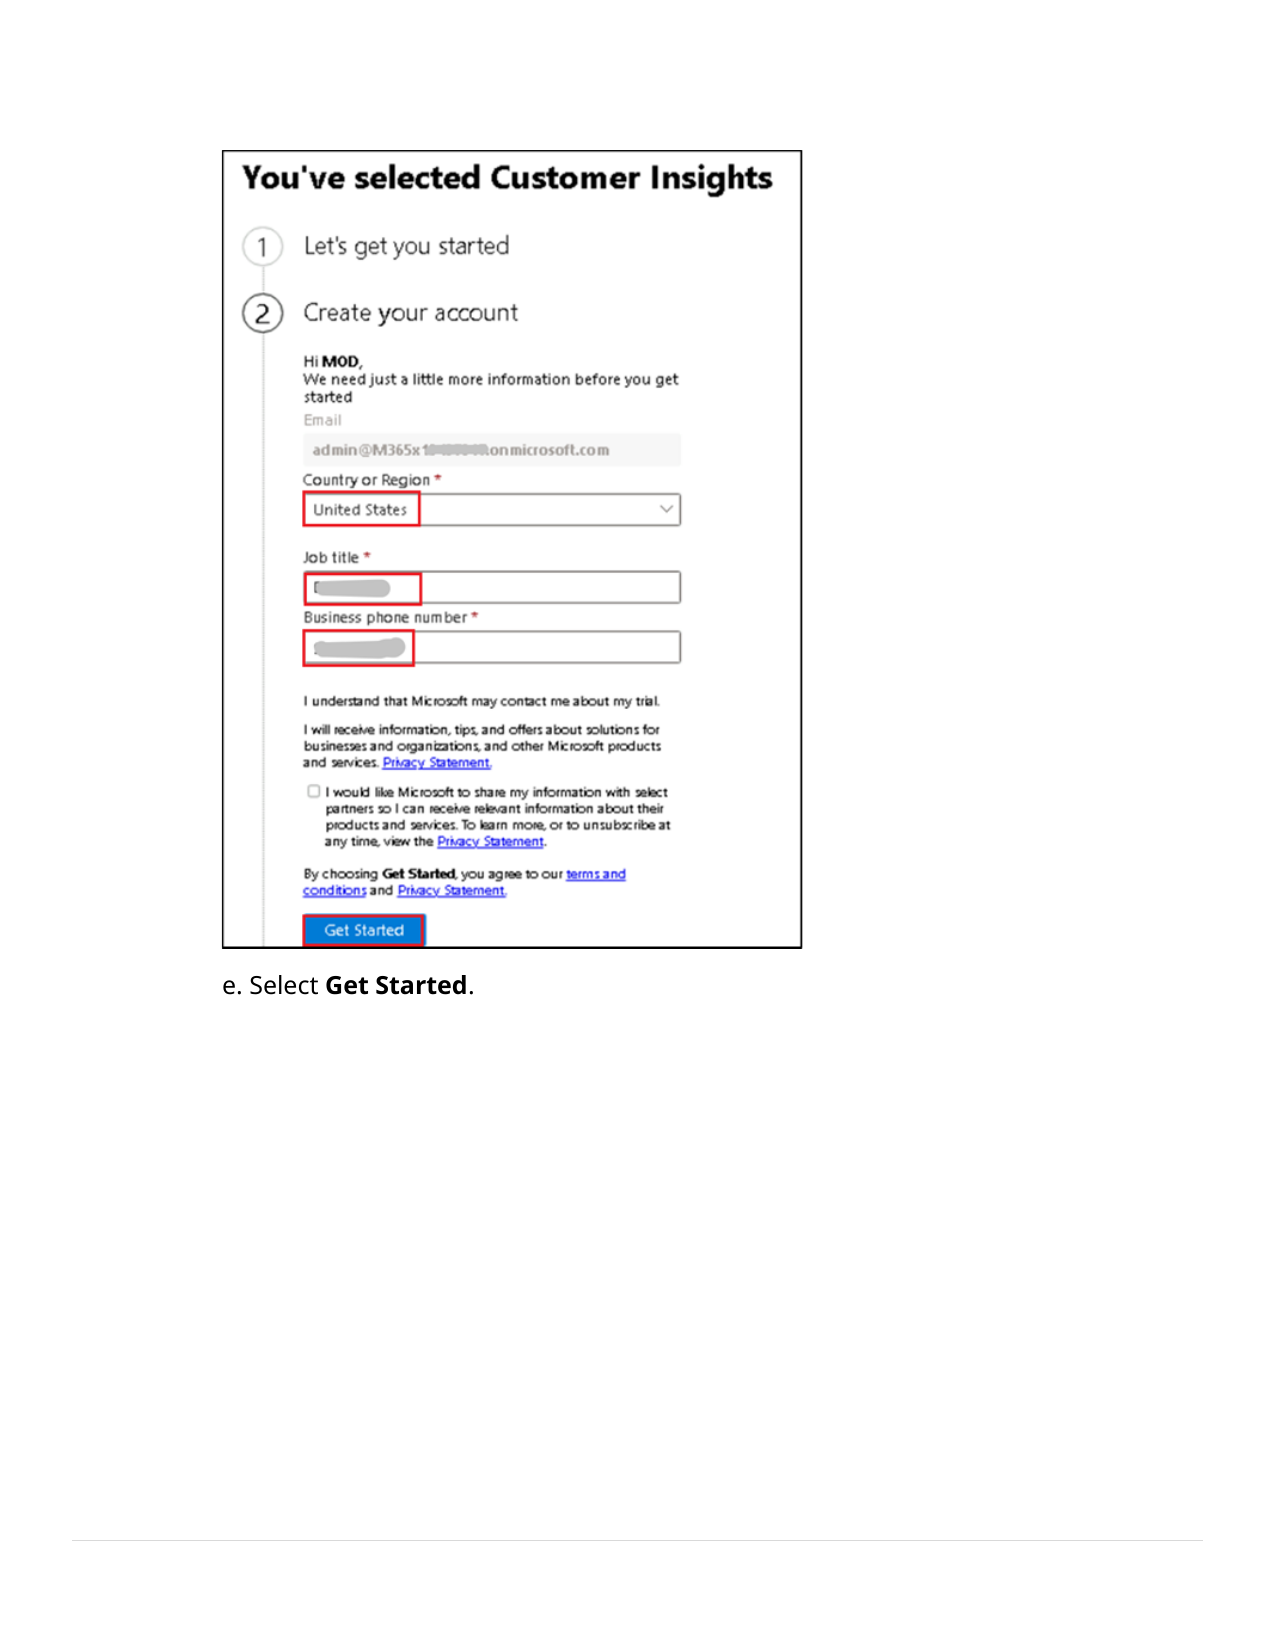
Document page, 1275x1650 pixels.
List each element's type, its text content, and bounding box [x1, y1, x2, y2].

text e. Select Get Started. [222, 967, 1125, 1001]
picture [221, 150, 803, 949]
